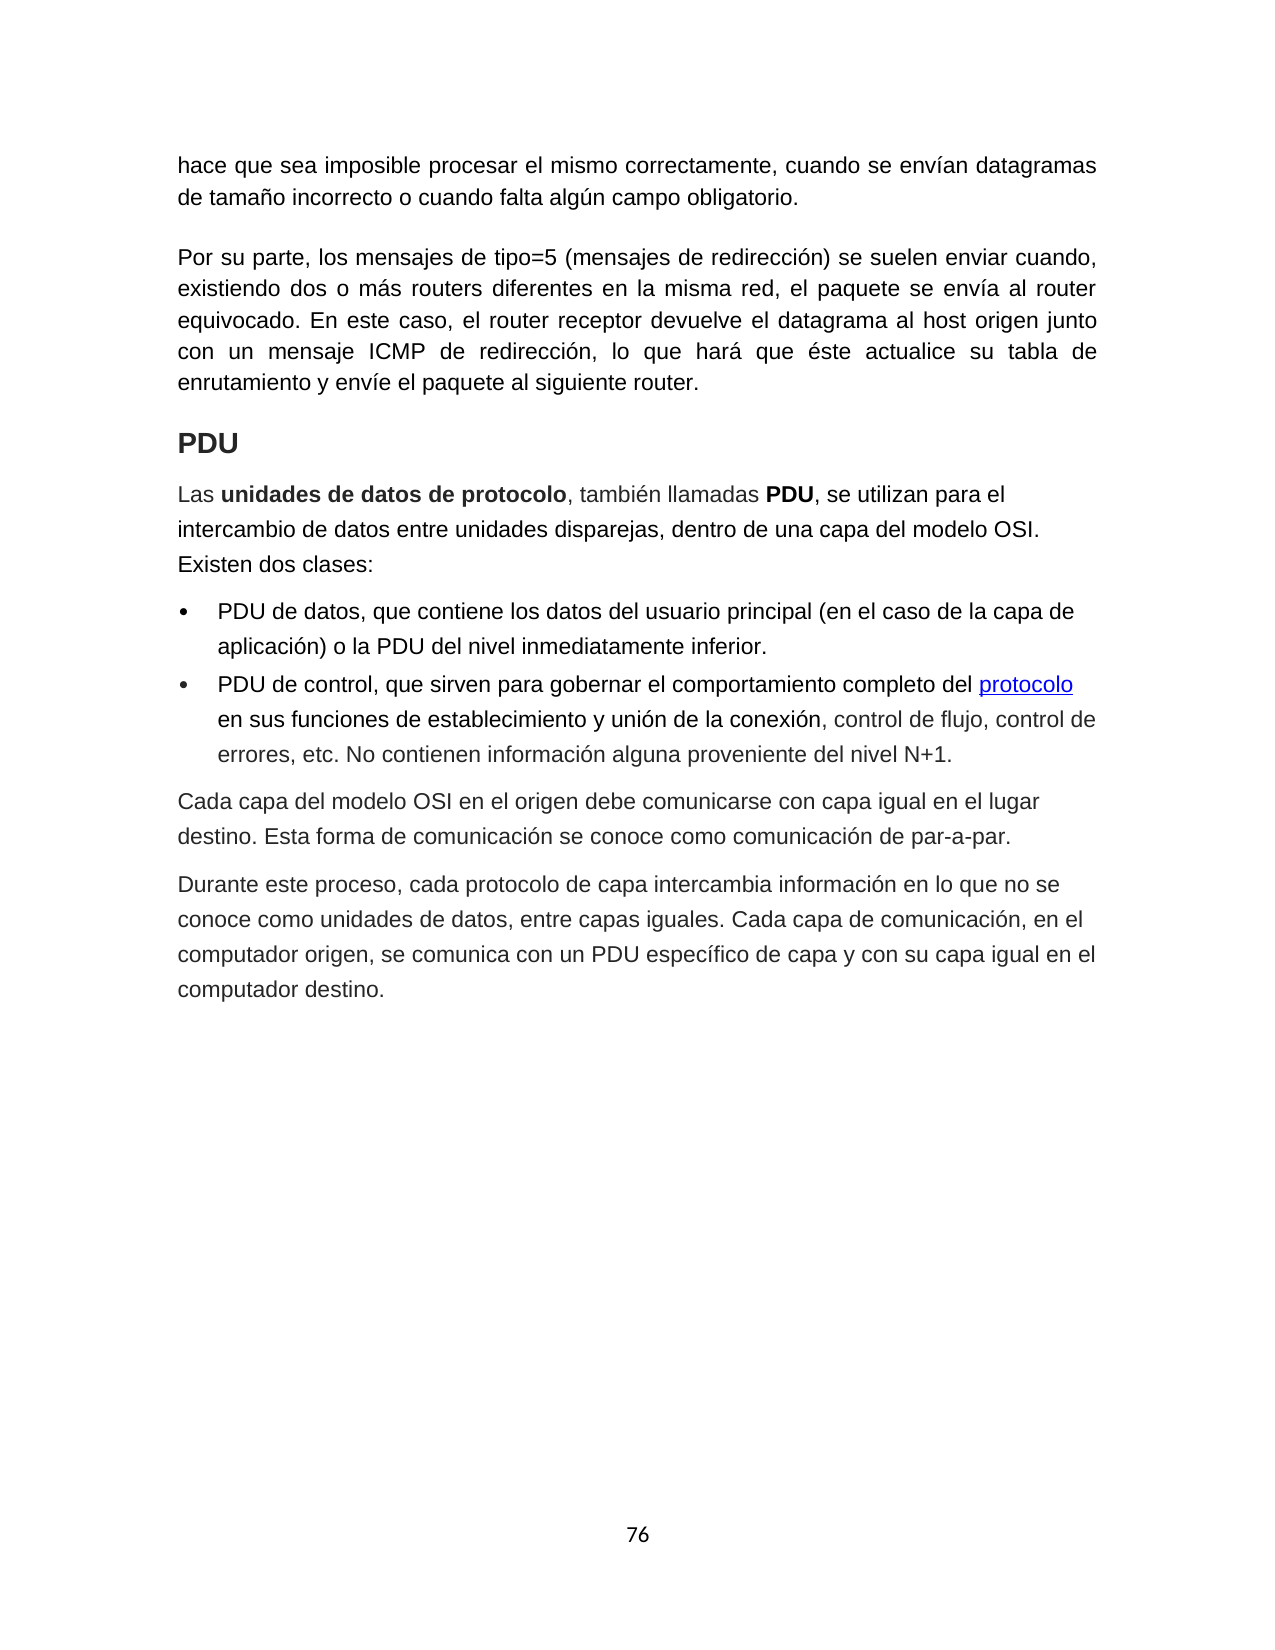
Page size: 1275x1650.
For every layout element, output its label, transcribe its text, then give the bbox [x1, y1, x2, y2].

list PDU de control, que sirven para gobernar el comportamiento completo del protocolo en sus funciones de establecimiento y unión de la conexión, control de flujo, control de errores, etc. No contienen información alguna proveniente del nivel N+1. [180, 662, 1098, 767]
list PDU de datos, que contiene los datos del usuario principal (en el caso de la capa de aplicación) o la PDU del nivel inmediatamente inferior. [180, 590, 1098, 660]
text Durante este proceso, cada protocolo de capa intercambia información en lo que no se conoce como unidades de datos, entre capas iguales. Cada capa de comunicación, en el computador origen, se comunica con un PDU específico de capa y con su capa igual en el computador destino. [177, 862, 1098, 1002]
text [177, 148, 1098, 210]
text PDU [177, 425, 1098, 460]
text Por su parte, los mensajes de tipo=5 (mensajes de redirección) se suelen enviar cuando, existiendo dos o más routers diferentes en la misma red, el paquete se envía al router equivocado. En este caso, el router receptor devuelve el datagrama al host origen junto con un mensaje ICMP de redirección, lo que hará que éste actualice su tabla de enrutamiento y envíe el paquete al siguiente router. [177, 239, 1098, 396]
text Cada capa del modelo OSI en el origen debe comunicarse con capa igual en el lugar destino. Esta forma de comunicación se conoce como comunicación de par-a-par. [177, 780, 1098, 850]
text Las unidades de datos de protocolo, también llamadas PDU, se utilizan para el intercambio de datos entre unidades disparejas, dentro de una capa del modelo OSI. Existen dos clases: [177, 472, 1098, 577]
